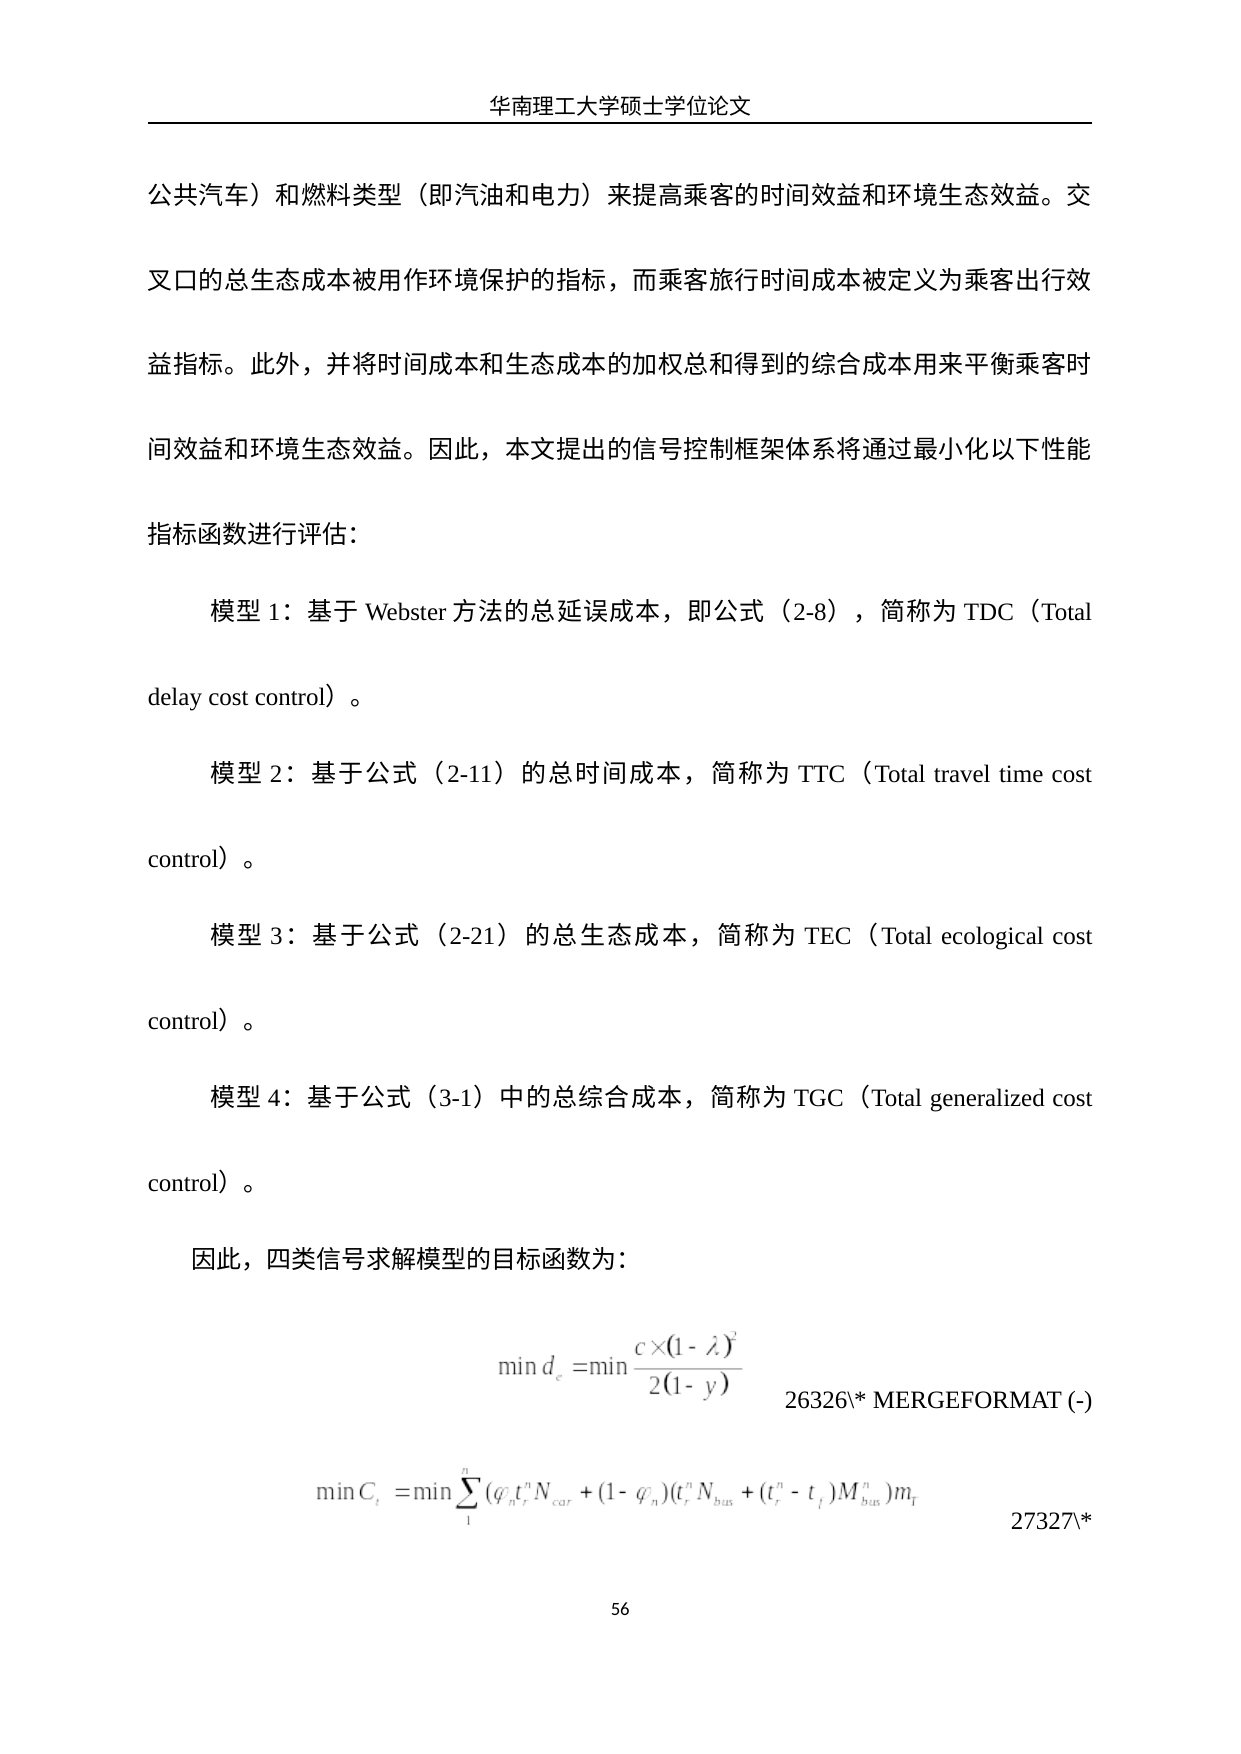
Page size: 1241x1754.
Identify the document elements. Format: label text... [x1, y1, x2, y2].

text 模型3：基于公式（2-21）的总生态成本，简称为TEC（Total ecological cost control）。 [148, 900, 1092, 1052]
text 因此，四类信号求解模型的目标函数为： [148, 1223, 1092, 1291]
text 模型4：基于公式（3-1）中的总综合成本，简称为TGC（Total generalized cost control）。 [148, 1062, 1092, 1214]
text 模型2：基于公式（2-11）的总时间成本，简称为TTC（Total travel time cost control）。 [148, 738, 1092, 891]
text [148, 159, 1092, 567]
text 模型1：基于Webster方法的总延误成本，即公式（2-8），简称为TDC（Total delay cost control）。 [148, 576, 1092, 729]
